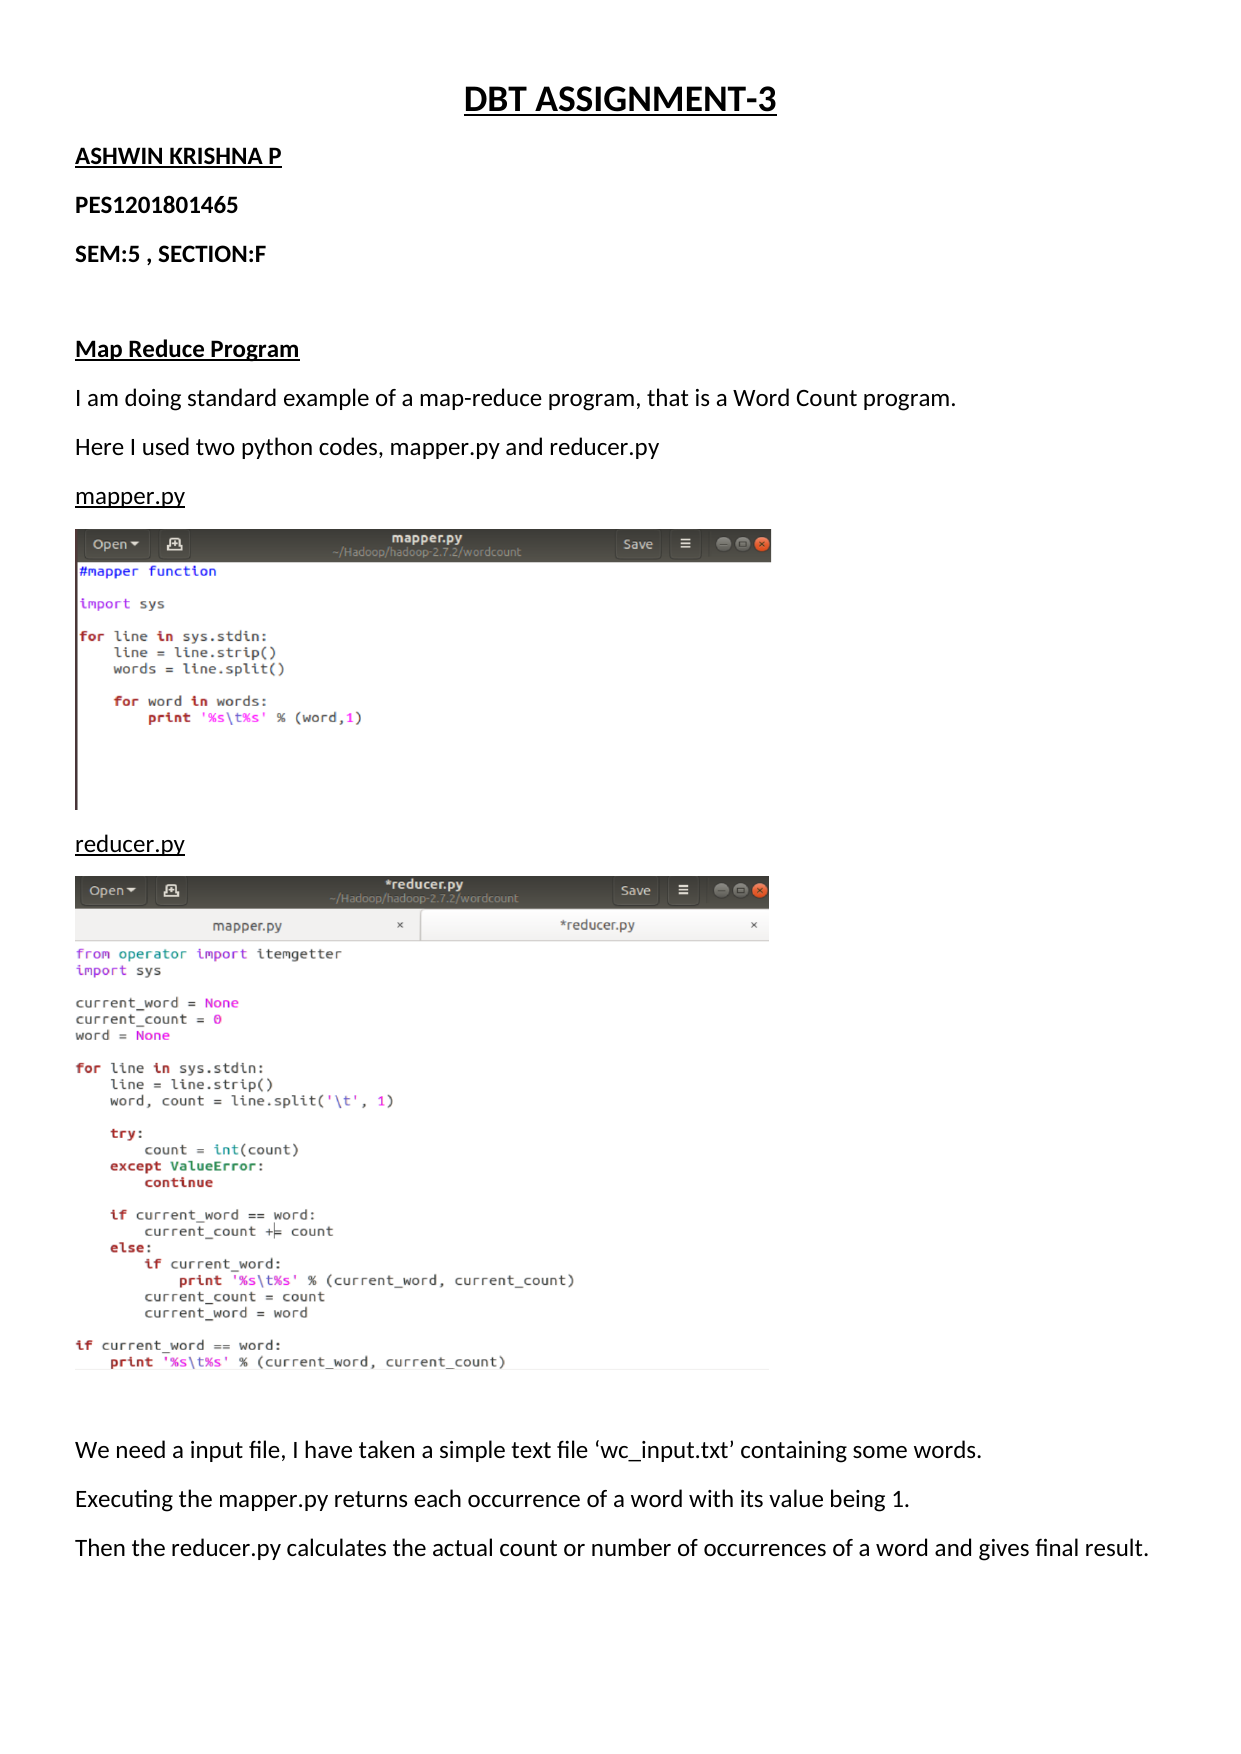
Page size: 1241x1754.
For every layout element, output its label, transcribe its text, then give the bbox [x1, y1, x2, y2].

text ASHWIN KRISHNA P [75, 140, 1165, 171]
picture [75, 876, 769, 1370]
text DBT ASSIGNMENT-3 [75, 75, 1165, 121]
text Map Reduce Program [75, 333, 1165, 364]
text We need a input file, I have taken a simple text file ‘wc_input.txt’ containing some words. [75, 1434, 1165, 1464]
text I am doing standard example of a map-reduce program, that is a Word Count program. [75, 382, 1165, 413]
text PES1201801465 [75, 189, 1165, 220]
text reducer.py [75, 828, 1165, 858]
text mapper.py [75, 480, 1165, 511]
text Executing the mapper.py returns each occurrence of a word with its value being 1. [75, 1483, 1165, 1513]
text SEM:5 , SECTION:F [75, 238, 1165, 269]
text Here I used two python codes, mapper.py and reducer.py [75, 431, 1165, 462]
text Then the reducer.py calculates the actual count or number of occurrences of a word and gives final result. [75, 1532, 1165, 1562]
picture [75, 529, 772, 810]
